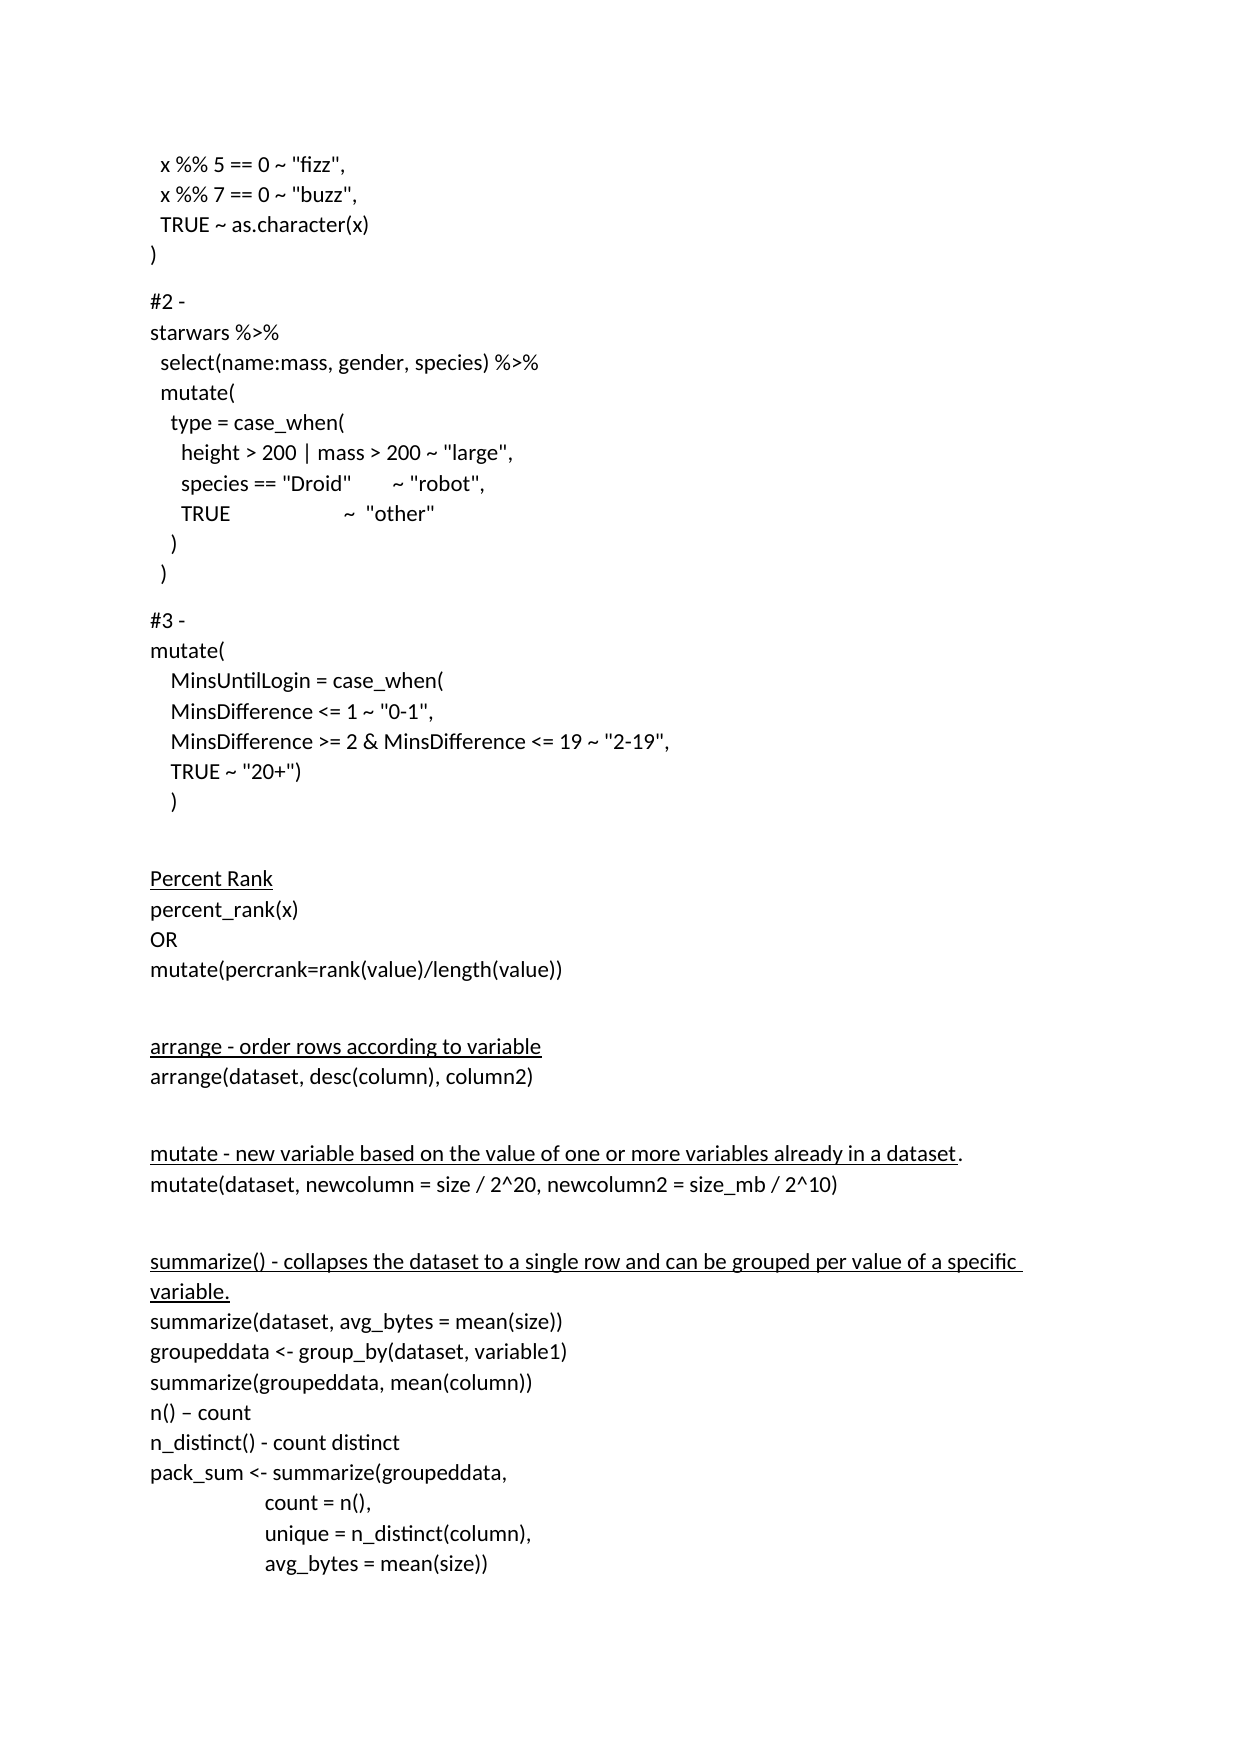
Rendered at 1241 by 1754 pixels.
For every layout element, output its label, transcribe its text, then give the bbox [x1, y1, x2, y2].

text #3 - mutate( MinsUntilLogin = case_when( MinsDifference <= 1 ~ "0-1", MinsDifference >= 2 & MinsDifference <= 19 ~ "2-19", TRUE ~ "20+") ) [150, 606, 1090, 816]
text Percent Rank percent_rank(x) OR mutate(percrank=rank(value)/length(value)) [150, 834, 1090, 983]
text summarize() - collapses the dataset to a single row and can be grouped per value of a specific variable. summarize(dataset, avg_bytes = mean(size)) groupeddata <- group_by(dataset, variable1) summarize(groupeddata, mean(column)) n() – count n_distinct() - count distinct pack_sum <- summarize(groupeddata, count = n(), unique = n_distinct(column), avg_bytes = mean(size)) [150, 1217, 1090, 1577]
text arrange - order rows according to variable arrange(dataset, desc(column), column2) [150, 1002, 1090, 1091]
text mutate - new variable based on the value of one or more variables already in a dataset. mutate(dataset, newcolumn = size / 2^20, newcolumn2 = size_mb / 2^10) [150, 1109, 1090, 1198]
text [150, 150, 1090, 269]
text #2 - starwars %>% select(name:mass, gender, species) %>% mutate( type = case_when( height > 200 | mass > 200 ~ "large", species == "Droid" ~ "robot", TRUE ~ "other" ) ) [150, 287, 1090, 587]
